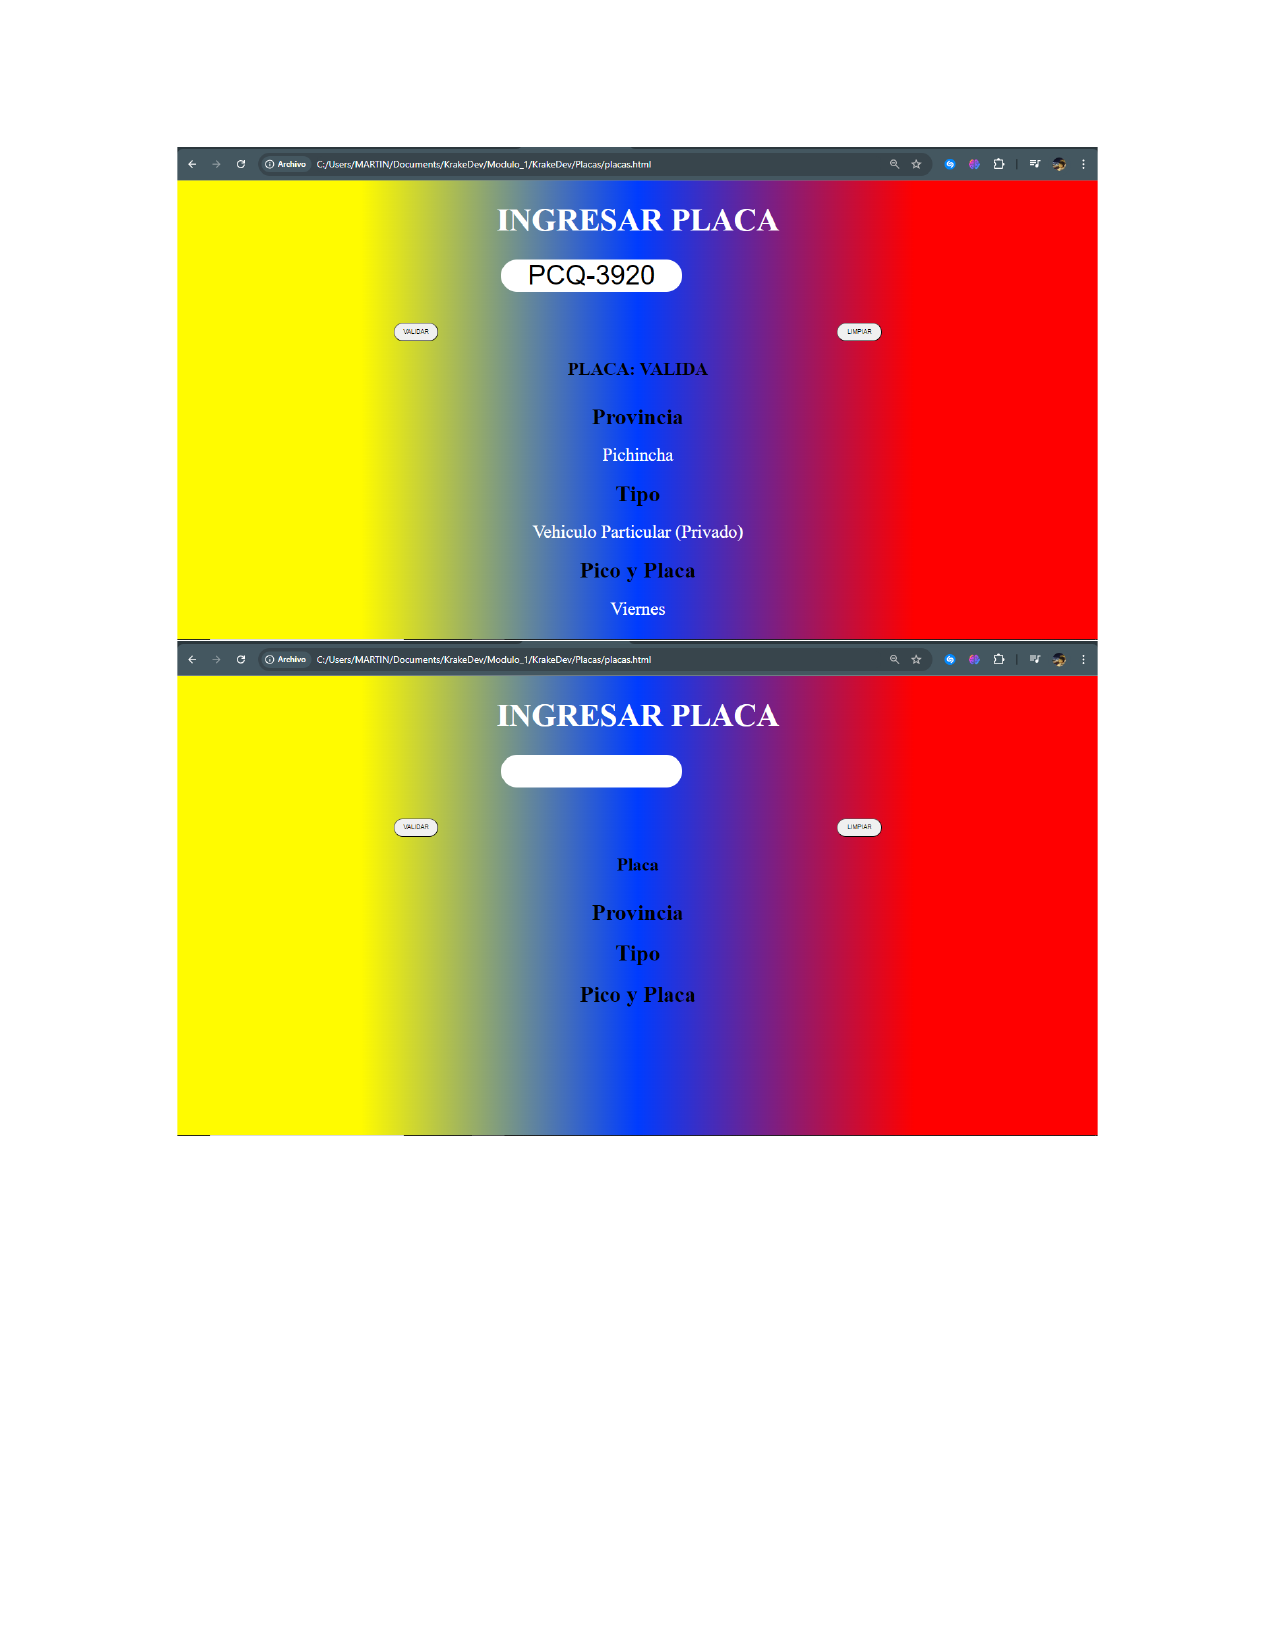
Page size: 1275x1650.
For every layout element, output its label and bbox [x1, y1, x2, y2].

picture [177, 147, 1098, 640]
picture [177, 641, 1098, 1136]
